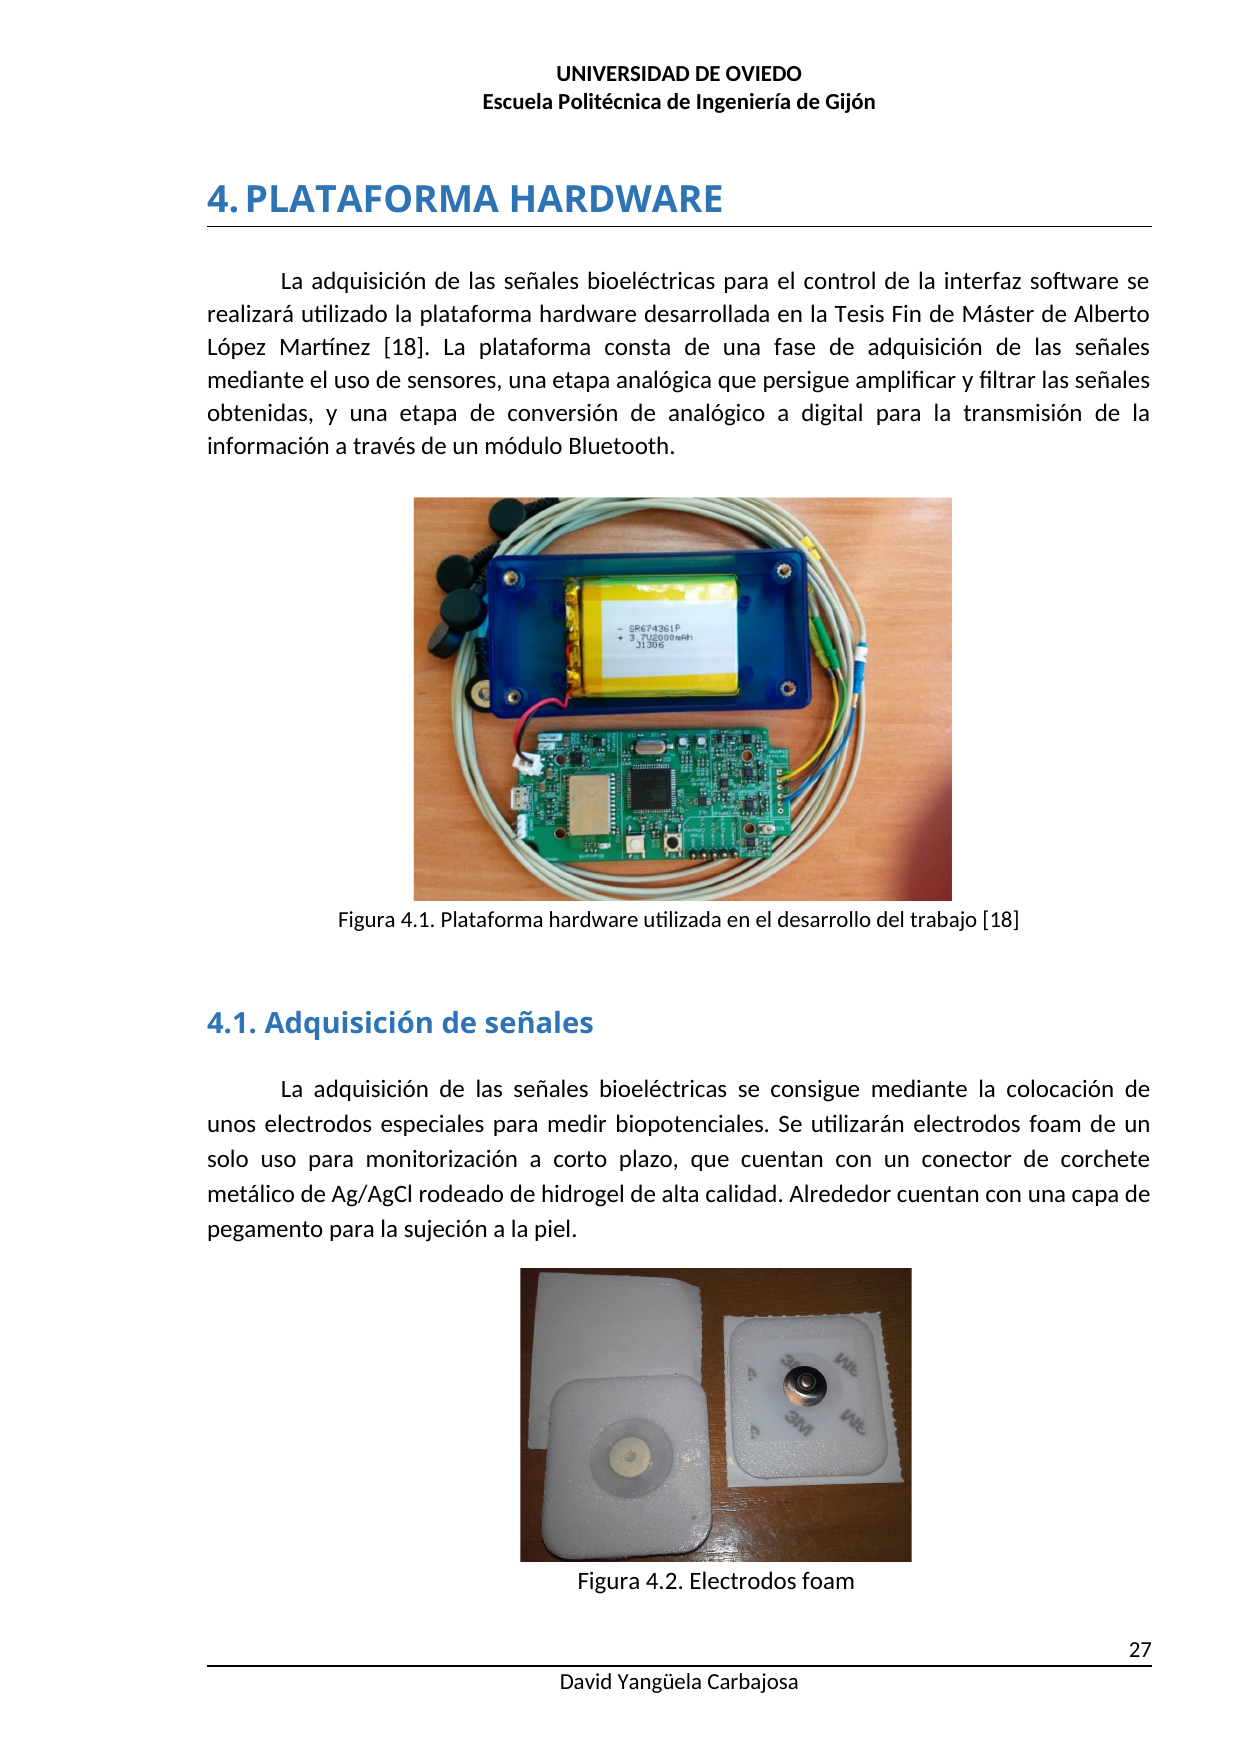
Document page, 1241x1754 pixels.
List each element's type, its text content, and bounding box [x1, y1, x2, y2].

text La adquisición de las señales bioeléctricas para el control de la interfaz software se realizará utilizado la plataforma hardware desarrollada en la Tesis Fin de Máster de Alberto López Martínez [18]. La plataforma consta de una fase de adquisición de las señales mediante el uso de sensores, una etapa analógica que persigue amplificar y filtrar las señales obtenidas, y una etapa de conversión de analógico a digital para la transmisión de la información a través de un módulo Bluetooth. [207, 265, 1152, 461]
text Figura 4.2. Electrodos foam [207, 1566, 1152, 1596]
picture [414, 498, 951, 901]
text Figura 4.1. Plataforma hardware utilizada en el desarrollo del trabajo [18] [207, 905, 1152, 933]
picture [520, 1268, 912, 1562]
subtitle PLATAFORMA HARDWARE [207, 173, 1152, 226]
subtitle 4.1. Adquisición de señales [207, 1002, 1152, 1042]
text La adquisición de las señales bioeléctricas se consigue mediante la colocación de unos electrodos especiales para medir biopotenciales. Se utilizarán electrodos foam de un solo uso para monitorización a corto plazo, que cuentan con un conector de corchete metálico de Ag/AgCl rodeado de hidrogel de alta calidad. Alrededor cuentan con una capa de pegamento para la sujeción a la piel. [207, 1073, 1152, 1243]
